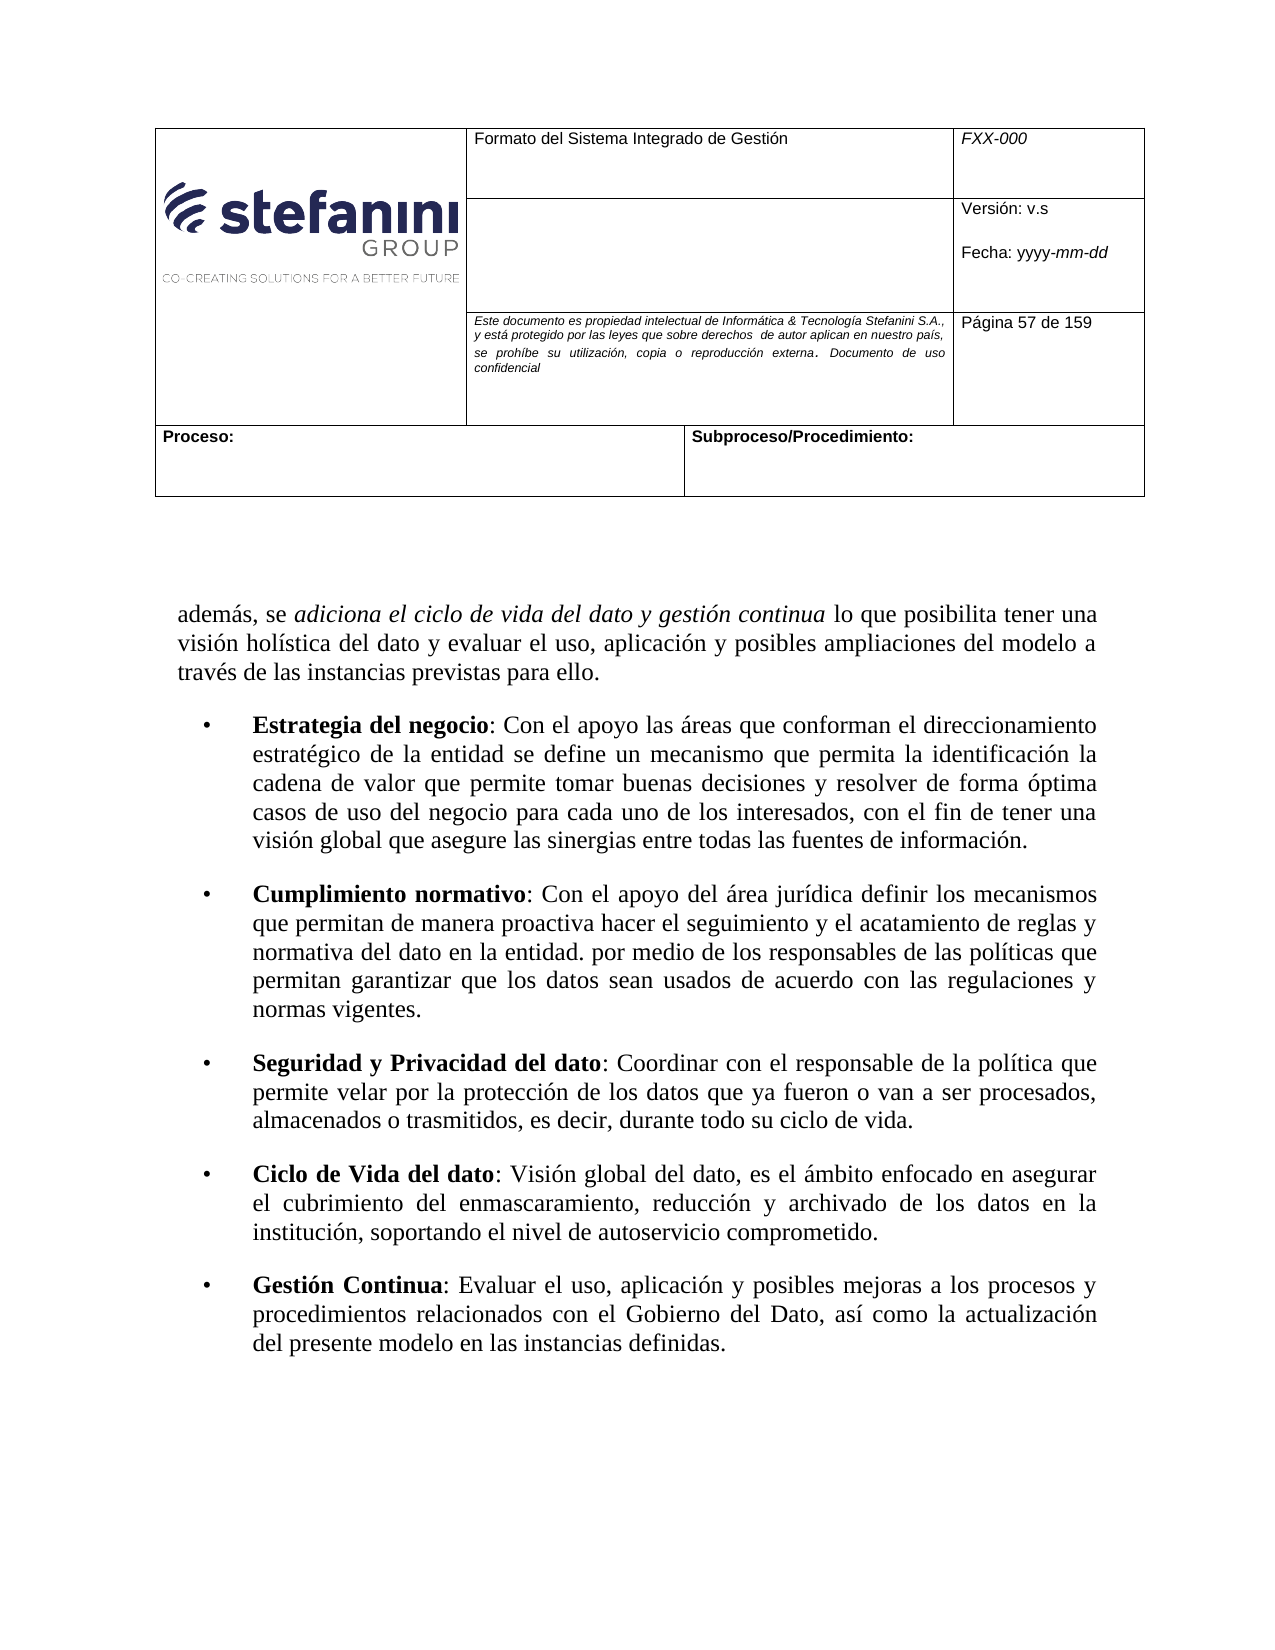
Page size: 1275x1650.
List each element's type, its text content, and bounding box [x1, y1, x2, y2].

text Se integran 5 ejes donde se concentran los esfuerzos: Estrategia del negocio, cumplimiento normativo, seguridad y privacidad del dato, los cuales se toman de las definiciones del DAMA ya que se acoplan funcionalmente con las condiciones propias de la entidad; además, se adiciona el ciclo de vida del dato y gestión continua lo que posibilita tener una visión holística del dato y evaluar el uso, aplicación y posibles ampliaciones del modelo a través de las instancias previstas para ello. [177, 599, 1098, 686]
list Cumplimiento normativo: Con el apoyo del área jurídica definir los mecanismos que permitan de manera proactiva hacer el seguimiento y el acatamiento de reglas y normativa del dato en la entidad. por medio de los responsables de las políticas que permitan garantizar que los datos sean usados de acuerdo con las regulaciones y normas vigentes. [202, 879, 1098, 1023]
list Ciclo de Vida del dato: Visión global del dato, es el ámbito enfocado en asegurar el cubrimiento del enmascaramiento, reducción y archivado de los datos en la institución, soportando el nivel de autoservicio comprometido. [202, 1159, 1098, 1246]
list Estrategia del negocio: Con el apoyo las áreas que conforman el direccionamiento estratégico de la entidad se define un mecanismo que permita la identificación la cadena de valor que permite tomar buenas decisiones y resolver de forma óptima casos de uso del negocio para cada uno de los interesados, con el fin de tener una visión global que asegure las sinergias entre todas las fuentes de información. [202, 711, 1098, 854]
picture [162, 182, 460, 286]
list Gestión Continua: Evaluar el uso, aplicación y posibles mejoras a los procesos y procedimientos relacionados con el Gobierno del Dato, así como la actualización del presente modelo en las instancias definidas. [202, 1271, 1098, 1357]
list Seguridad y Privacidad del dato: Coordinar con el responsable de la política que permite velar por la protección de los datos que ya fueron o van a ser procesados, almacenados o trasmitidos, es decir, durante todo su ciclo de vida. [202, 1048, 1098, 1134]
